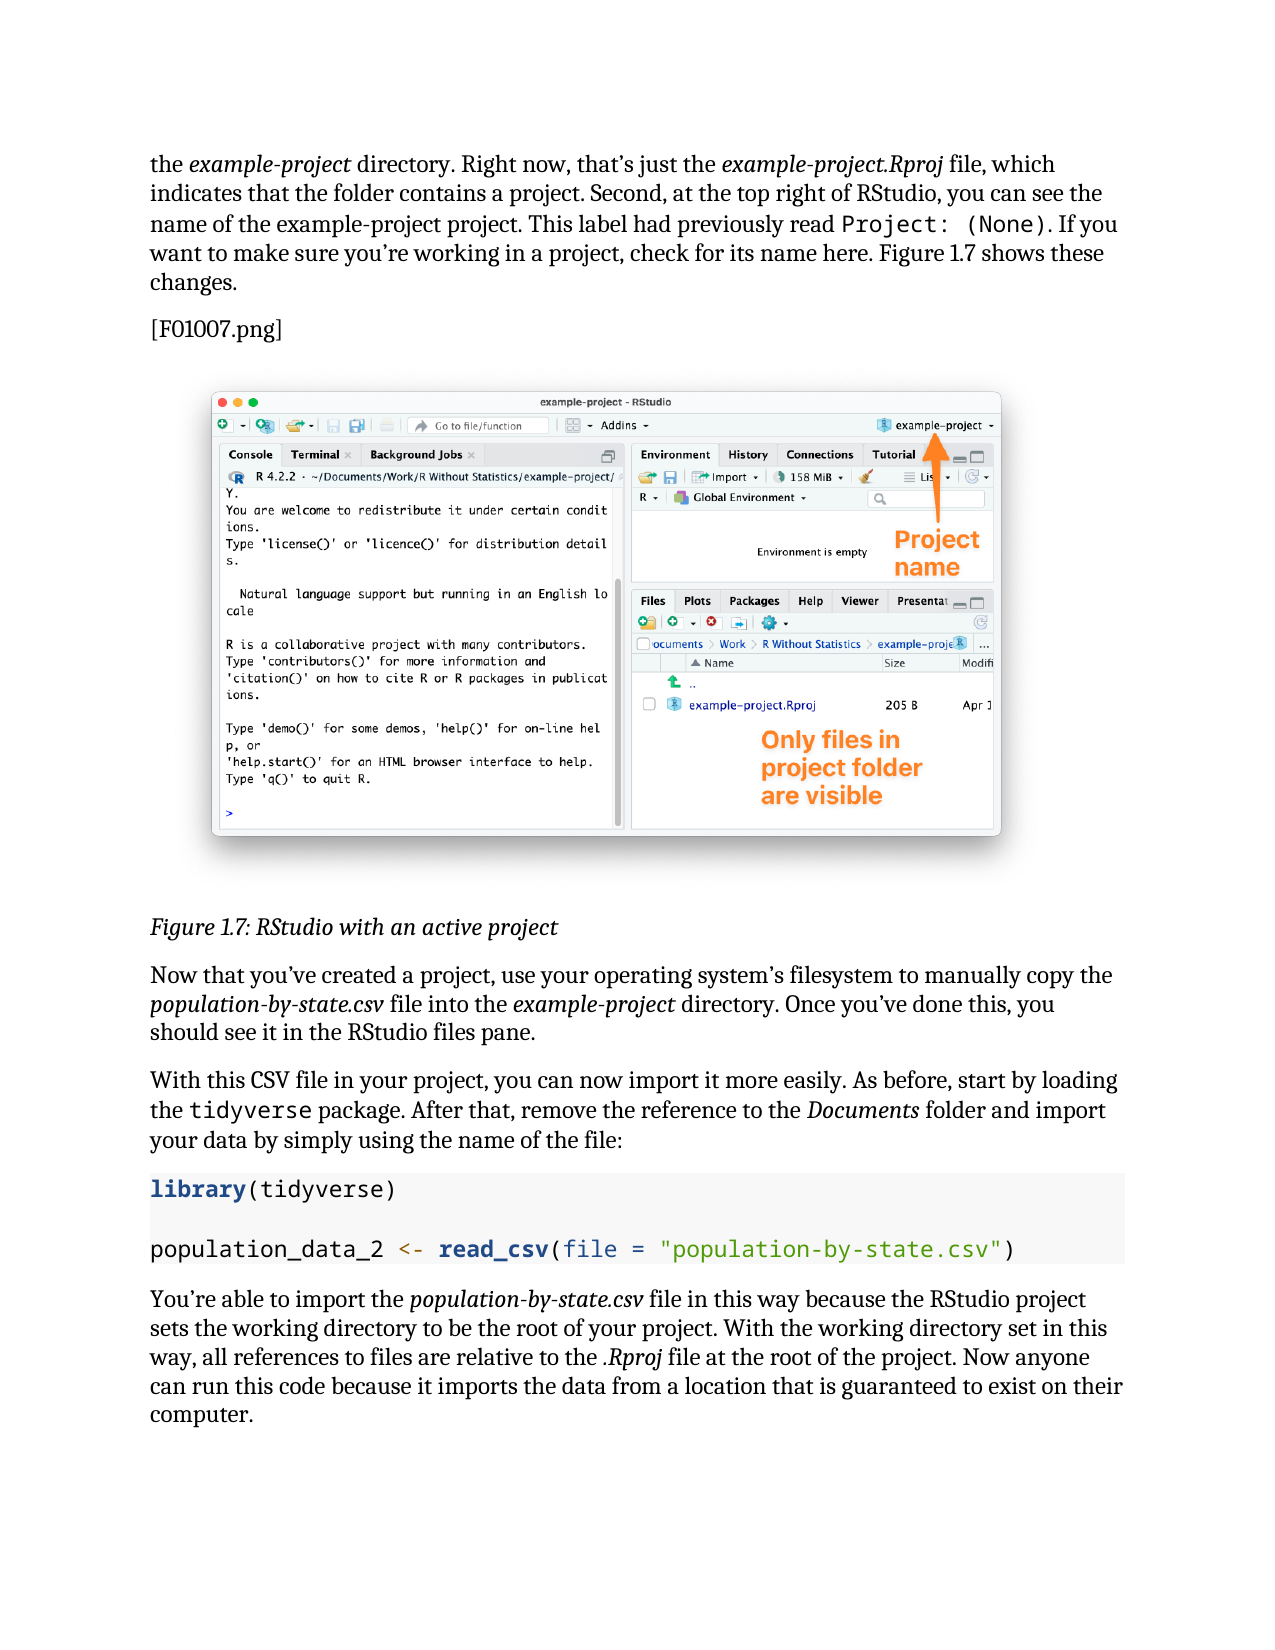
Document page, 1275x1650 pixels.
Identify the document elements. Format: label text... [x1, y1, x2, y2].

text [F01007.png] [150, 315, 1125, 344]
text With this CSV file in your project, you can now import it more easily. As before, start by loading the tidyverse package. After that, remove the reference to the Documents folder and import your data by simply using the name of the file: [150, 1066, 1125, 1154]
text You’re able to import the population-by-state.csv file in this way because the RStudio project sets the working directory to be the root of your project. With the working directory set in this way, all references to files are relative to the .Rproj file at the root of the project. Now anyone can run this code because it imports the data from a location that is guaranteed to exist on their computer. [150, 1285, 1125, 1429]
text library(tidyverse) population_data_2 <- read_csv(file = "population-by-state.csv") [150, 1173, 1125, 1264]
picture [168, 362, 1044, 893]
text Now that you’ve created a project, use your operating system’s filesystem to manually copy the population-by-state.csv file into the example-project directory. Once you’ve done this, you should see it in the RStudio files pane. [150, 961, 1125, 1047]
text Figure 1.7: RStudio with an active project [150, 913, 1125, 942]
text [150, 150, 1125, 296]
